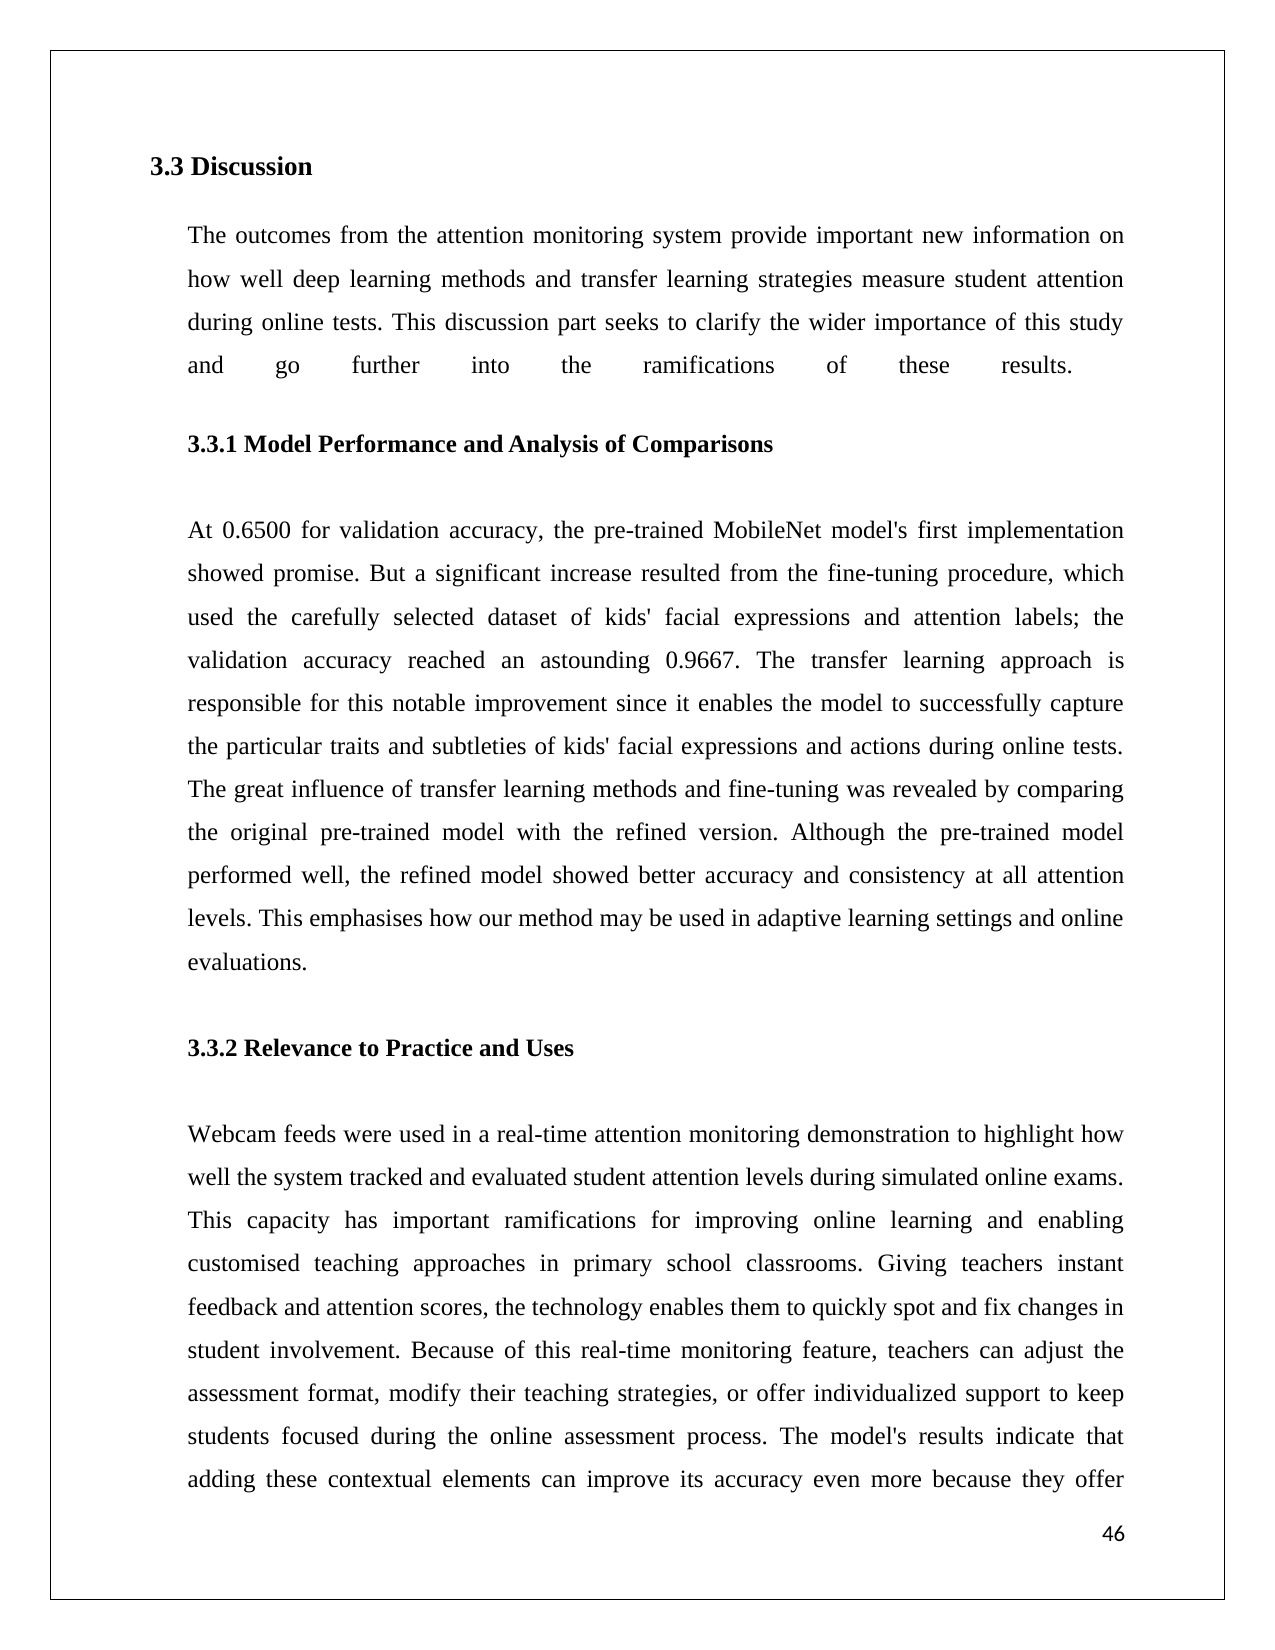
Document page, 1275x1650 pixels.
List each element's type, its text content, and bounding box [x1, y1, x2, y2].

list At 0.6500 for validation accuracy, the pre-trained MobileNet model's first implementation showed promise. But a significant increase resulted from the fine-tuning procedure, which used the carefully selected dataset of kids' facial expressions and attention labels; the validation accuracy reached an astounding 0.9667. The transfer learning approach is responsible for this notable improvement since it enables the model to successfully capture the particular traits and subtleties of kids' facial expressions and actions during online tests. The great influence of transfer learning methods and fine-tuning was revealed by comparing the original pre-trained model with the refined version. Although the pre-trained model performed well, the refined model showed better accuracy and consistency at all attention levels. This emphasises how our method may be used in adaptive learning settings and online evaluations. 3.3.2 Relevance to Practice and Uses [187, 472, 1125, 1062]
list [187, 1076, 1125, 1493]
subtitle 3.3 Discussion [150, 150, 1125, 181]
list The outcomes from the attention monitoring system provide important new information on how well deep learning methods and transfer learning strategies measure student attention during online tests. This discussion part seeks to clarify the wider importance of this study and go further into the ramifications of these results. 3.3.1 Model Performance and Analysis of Comparisons [187, 221, 1125, 458]
